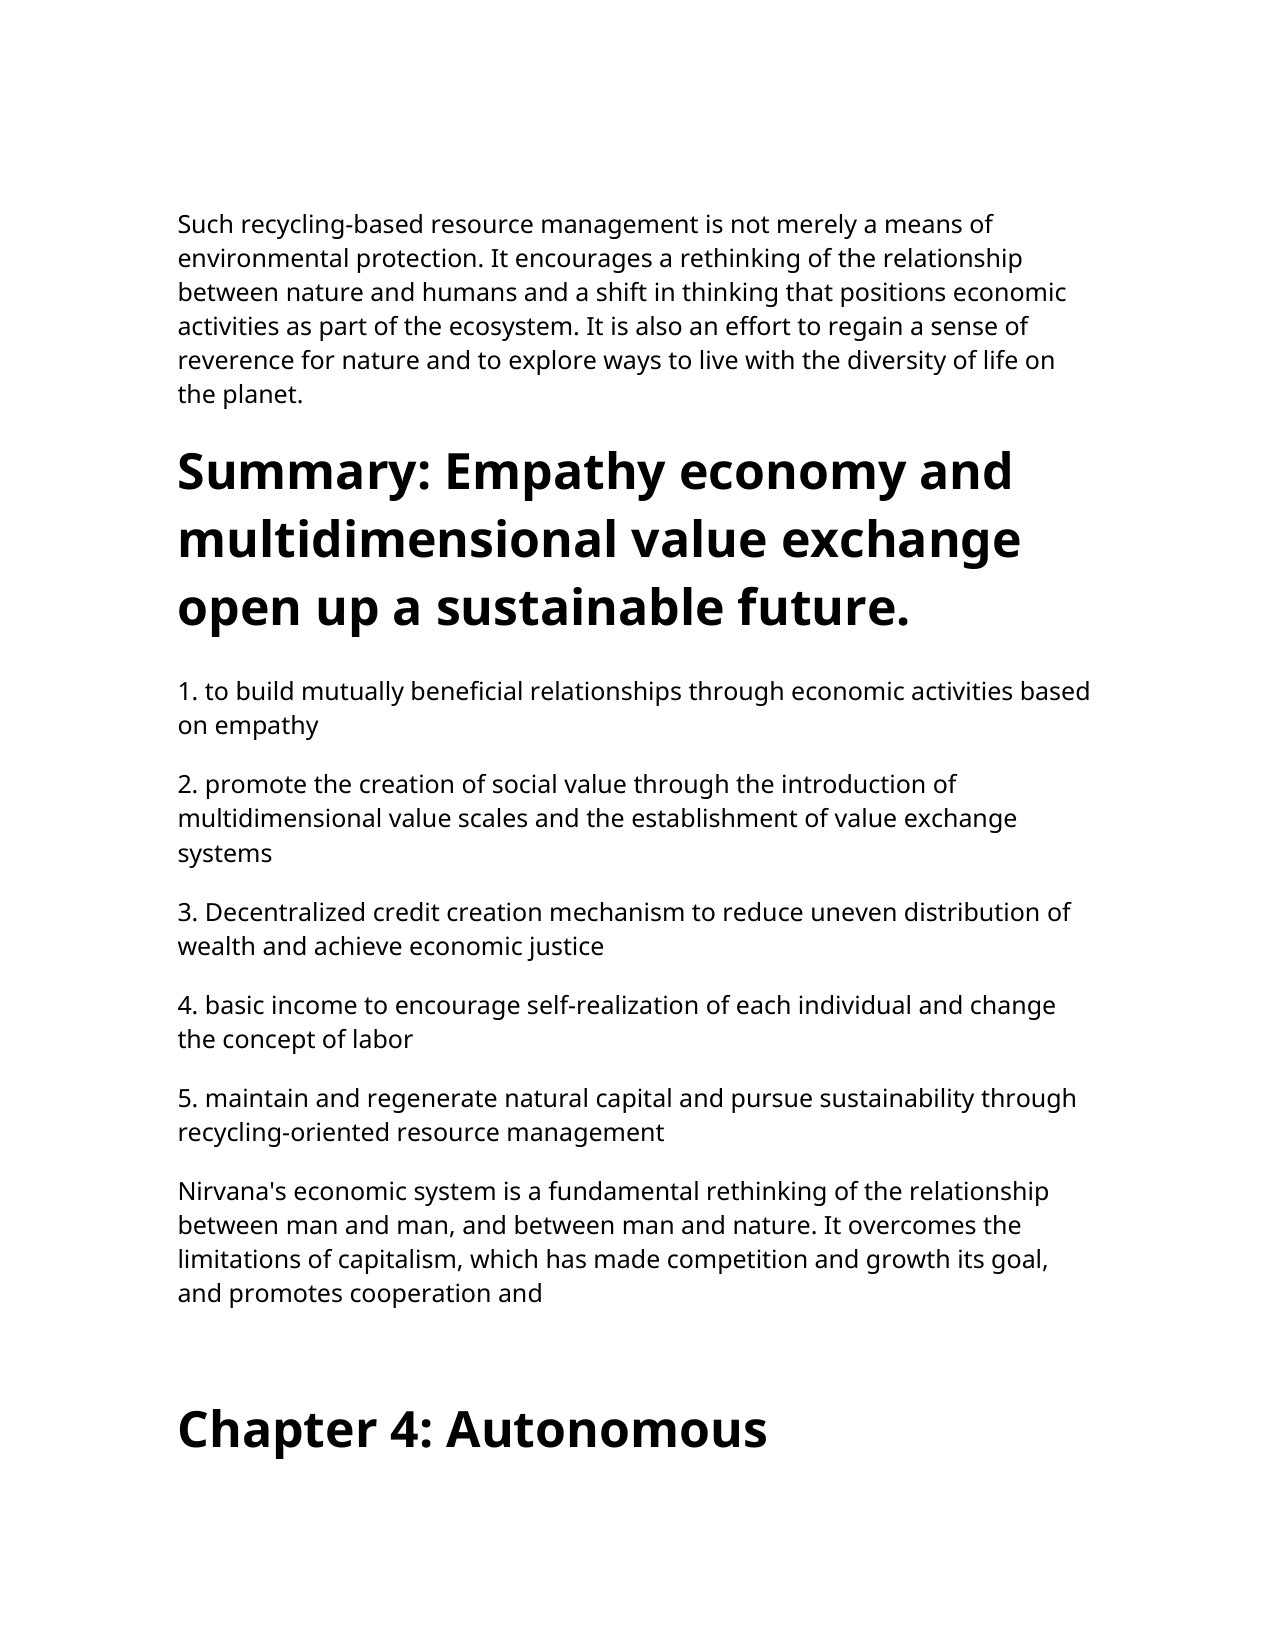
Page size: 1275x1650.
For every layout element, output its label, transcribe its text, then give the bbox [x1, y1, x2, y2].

text 3. Decentralized credit creation mechanism to reduce uneven distribution of wealth and achieve economic justice [177, 894, 1098, 962]
text 1. to build mutually beneficial relationships through economic activities based on empathy [177, 674, 1098, 742]
text Summary: Empathy economy and multidimensional value exchange open up a sustainable future. [177, 436, 1098, 641]
text 4. basic income to encourage self-realization of each individual and change the concept of labor [177, 987, 1098, 1056]
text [177, 1394, 1098, 1462]
text 5. maintain and regenerate natural capital and pursue sustainability through recycling-oriented resource management [177, 1081, 1098, 1149]
text 2. promote the creation of social value through the introduction of multidimensional value scales and the establishment of value exchange systems [177, 767, 1098, 869]
text Nirvana's economic system is a fundamental rethinking of the relationship between man and man, and between man and nature. It overcomes the limitations of capitalism, which has made competition and growth its goal, and promotes cooperation and [177, 1174, 1098, 1310]
text Such recycling-based resource management is not merely a means of environmental protection. It encourages a rethinking of the relationship between nature and humans and a shift in thinking that positions economic activities as part of the ecosystem. It is also an effort to regain a sense of reverence for nature and to explore ways to live with the diversity of life on the planet. [177, 207, 1098, 411]
